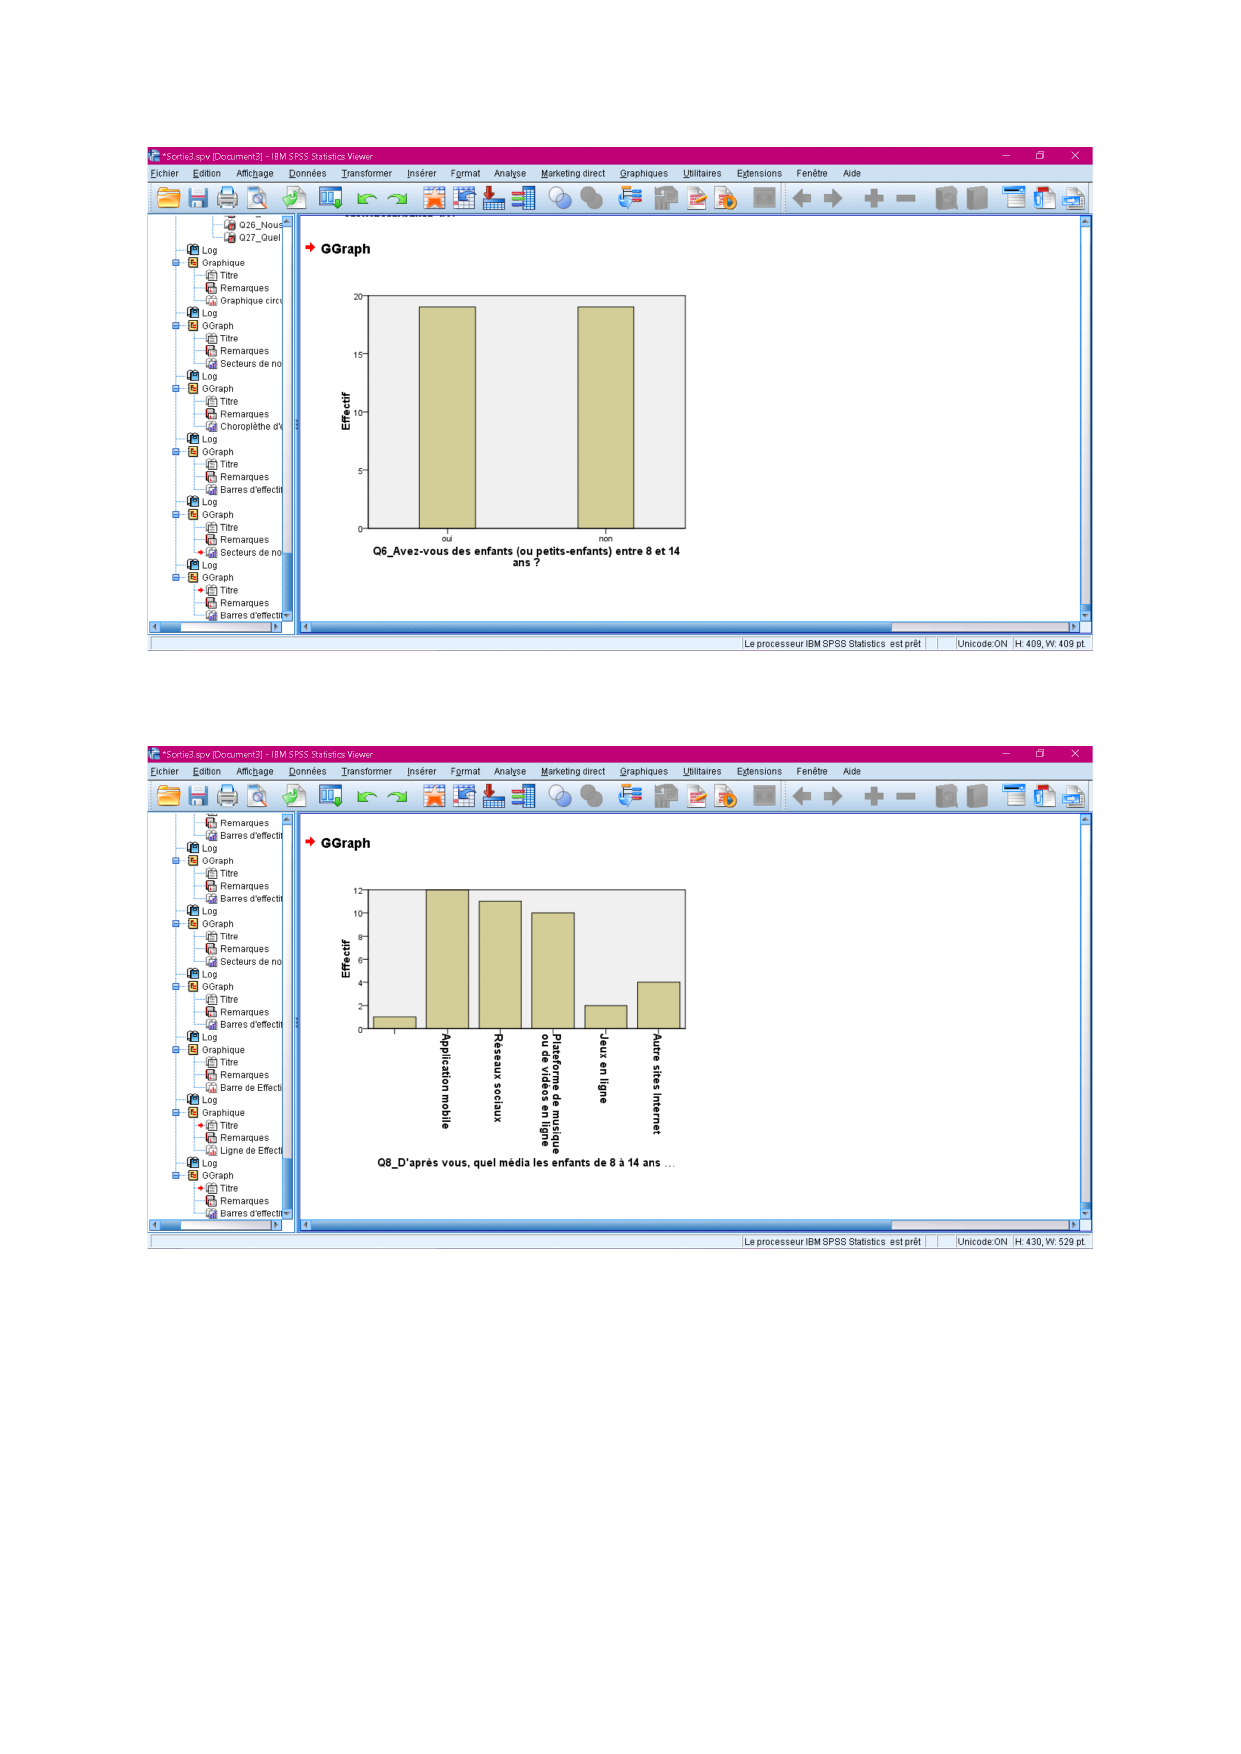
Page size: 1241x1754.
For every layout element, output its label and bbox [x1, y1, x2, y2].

picture [147, 746, 1093, 1249]
picture [147, 147, 1093, 651]
